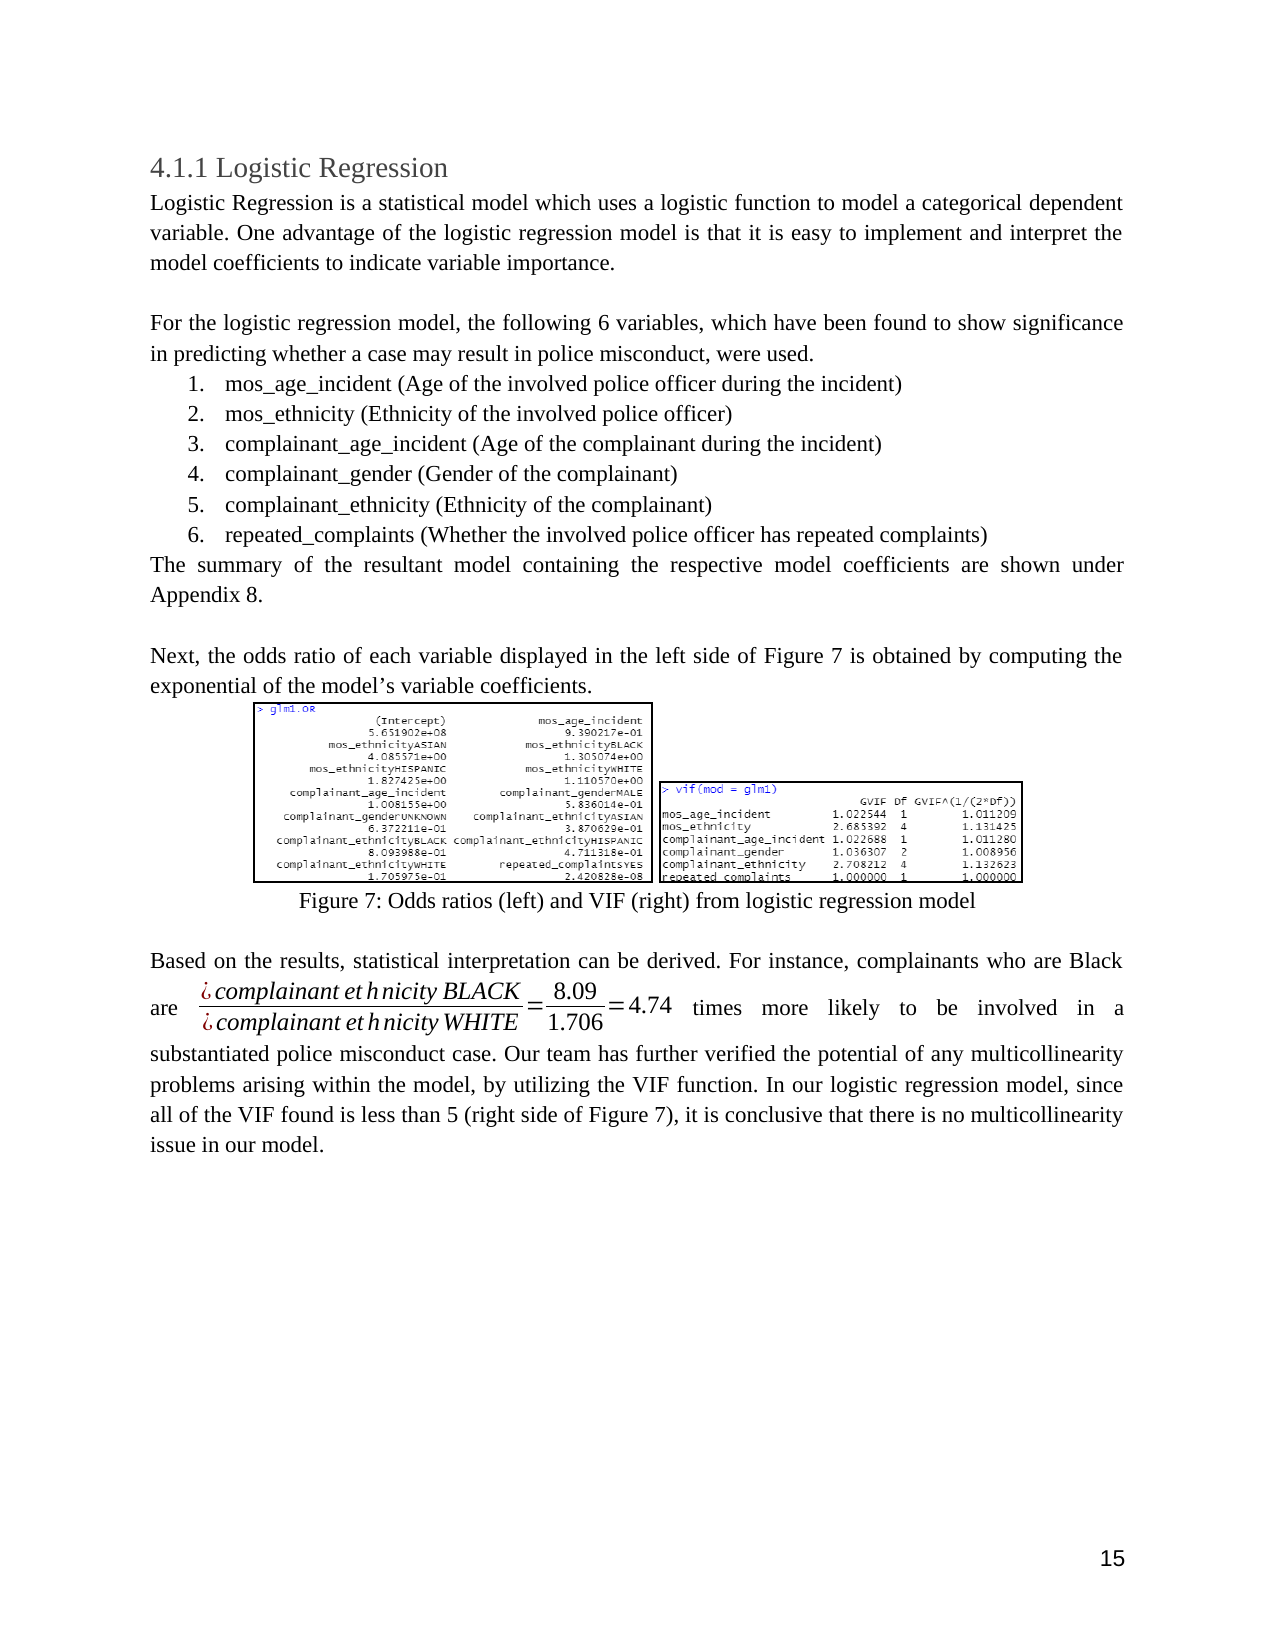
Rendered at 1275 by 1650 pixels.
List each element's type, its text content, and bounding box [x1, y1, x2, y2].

text For the logistic regression model, the following 6 variables, which have been found to show significance in predicting whether a case may result in police misconduct, were used. [150, 309, 1125, 366]
picture [255, 704, 651, 881]
text Based on the results, statistical interpretation can be derived. For instance, complainants who are Black are times more likely to be involved in a substantiated police misconduct case. Our team has further verified the potential of any multicollinearity problems arising within the model, by utilizing the VIF function. In our logistic regression model, since all of the VIF found is less than 5 (right side of Figure 7), it is conclusive that there is no multicollinearity issue in our model. [150, 947, 1125, 1157]
text Figure 7: Odds ratios (left) and VIF (right) from logistic regression model [150, 887, 1125, 913]
text Logistic Regression is a statistical model which uses a logistic function to model a categorical dependent variable. One advantage of the logistic regression model is that it is easy to implement and interpret the model coefficients to indicate variable importance. [150, 188, 1125, 275]
list complainant_age_incident (Age of the complainant during the incident) [187, 430, 1125, 457]
text Next, the odds ratio of each variable displayed in the left side of Figure 7 is obtained by computing the exponential of the model’s variable coefficients. [150, 642, 1125, 698]
list complainant_gender (Gender of the complainant) [187, 460, 1125, 487]
list complainant_ethnicity (Ethnicity of the complainant) [187, 491, 1125, 517]
picture [661, 783, 1021, 881]
list mos_age_incident (Age of the involved police officer during the incident) [187, 370, 1125, 396]
list repeated_complaints (Whether the involved police officer has repeated complaints) [187, 521, 1125, 547]
text The summary of the resultant model containing the respective model coefficients are shown under Appendix 8. [150, 551, 1125, 608]
subtitle 4.1.1 Logistic Regression [150, 150, 1125, 183]
list mos_ethnicity (Ethnicity of the involved police officer) [187, 400, 1125, 426]
